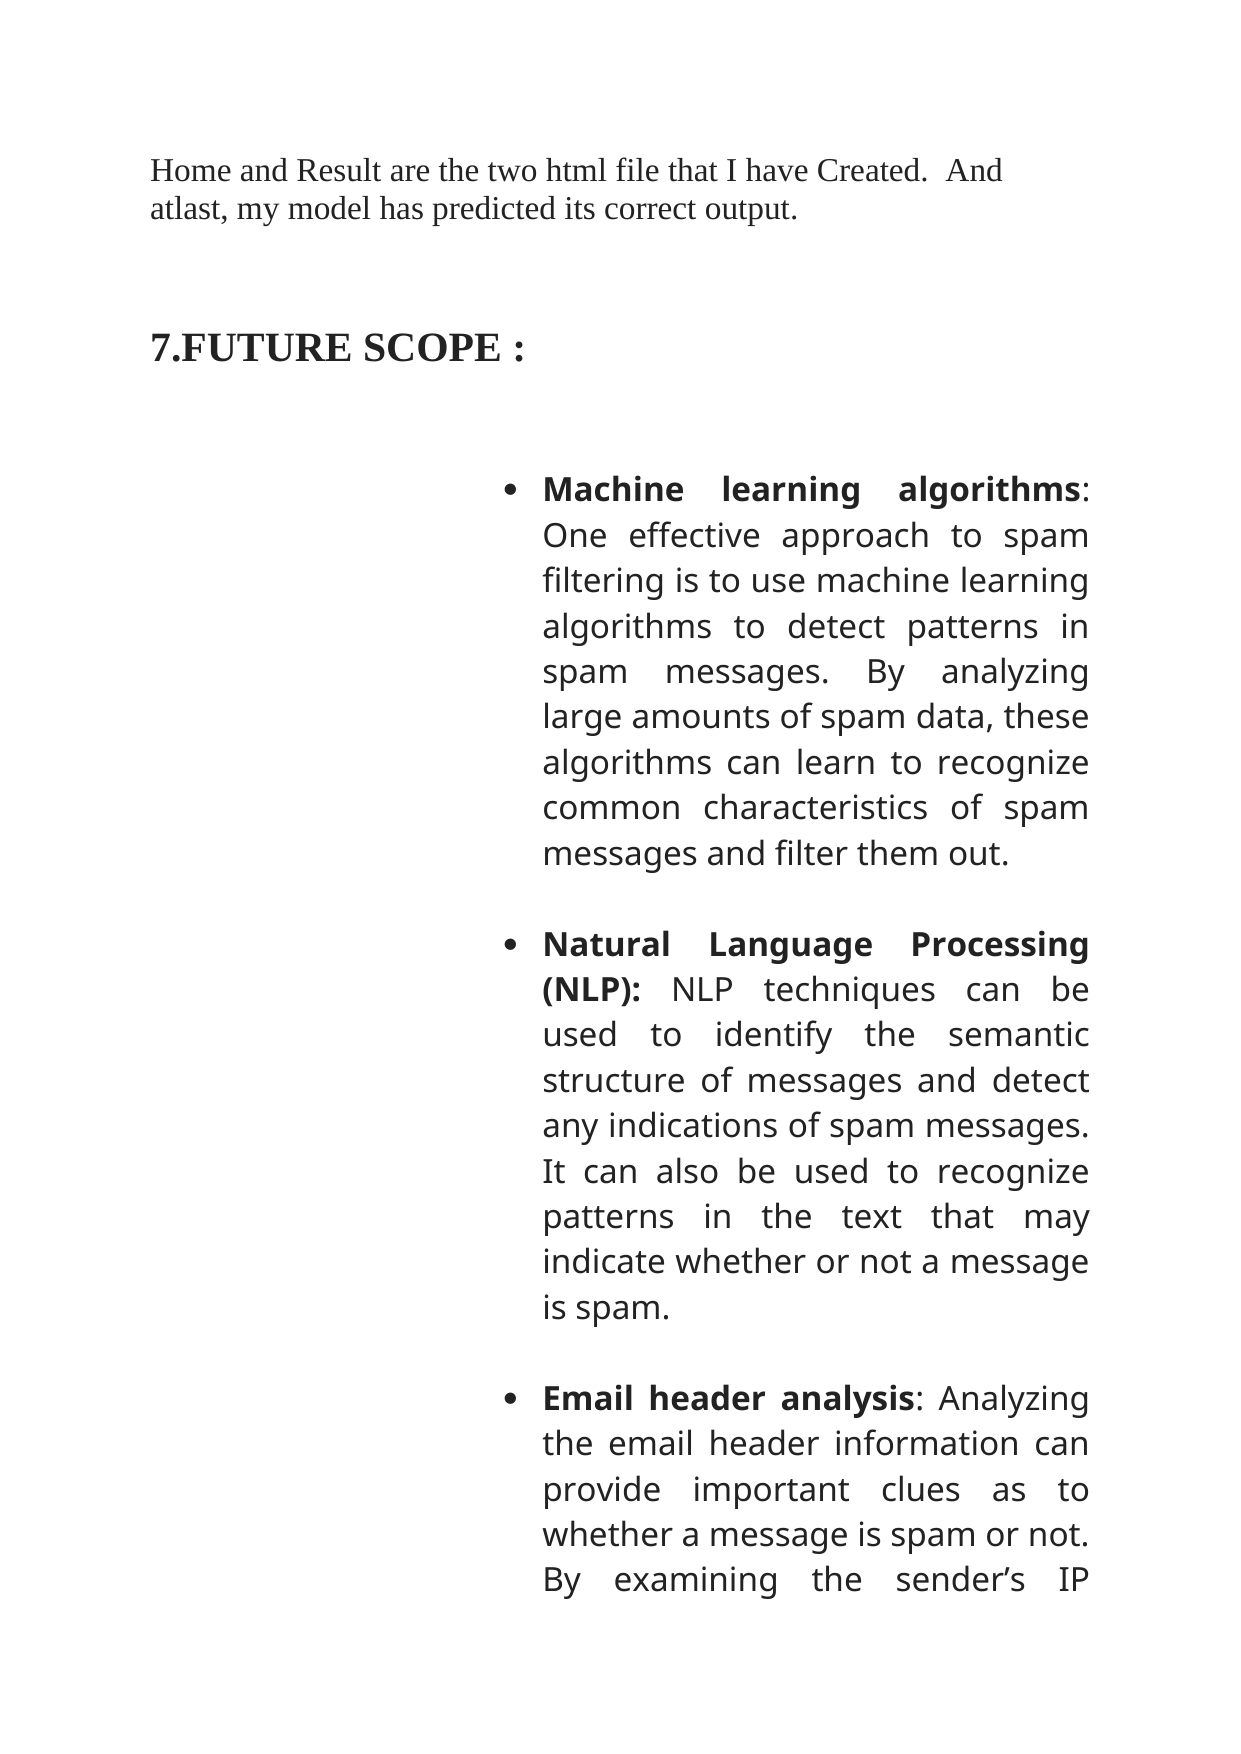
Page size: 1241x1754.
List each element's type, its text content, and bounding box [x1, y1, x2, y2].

text 7.FUTURE SCOPE : [150, 322, 1090, 370]
list Natural Language Processing (NLP): NLP techniques can be used to identify the semantic structure of messages and detect any indications of spam messages. It can also be used to recognize patterns in the text that may indicate whether or not a message is spam. [504, 920, 1090, 1329]
text Home and Result are the two html file that I have Created. And atlast, my model has predicted its correct output. [799, 150, 1090, 227]
list Machine learning algorithms: One effective approach to spam filtering is to use machine learning algorithms to detect patterns in spam messages. By analyzing large amounts of spam data, these algorithms can learn to recognize common characteristics of spam messages and filter them out. [504, 466, 1090, 875]
